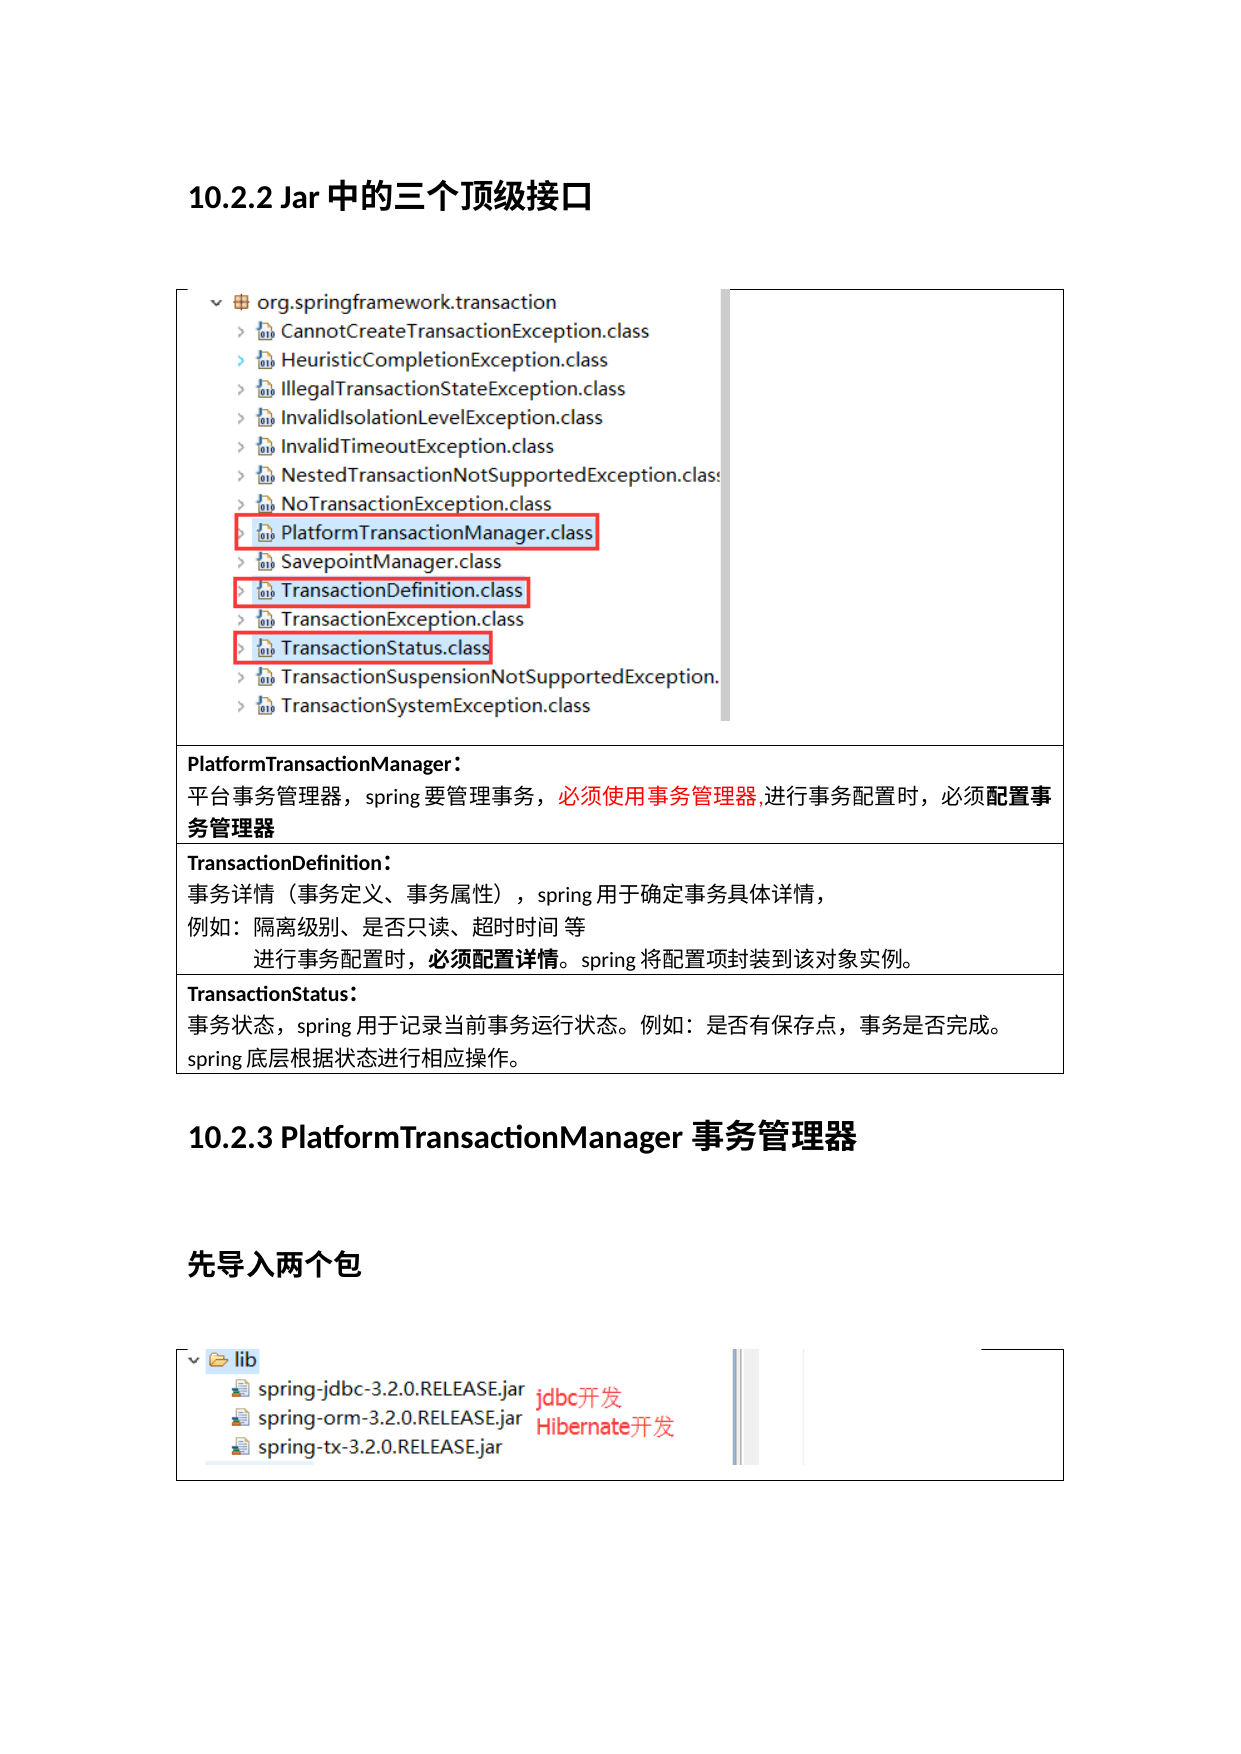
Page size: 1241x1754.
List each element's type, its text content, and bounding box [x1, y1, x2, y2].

subtitle 先导入两个包 [187, 1230, 1053, 1295]
picture [187, 1349, 982, 1465]
picture [187, 289, 730, 721]
subtitle 10.2.3 PlatformTransactionManager 事务管理器 [187, 1101, 1053, 1166]
table_cell TransactionDefinition： 事务详情（事务定义、事务属性），spring用于确定事务具体详情， 例如：隔离级别、是否只读、超时时间 等 进行事务配置时，必须配置详情。spring将配置项封装到该对象实例。 [177, 844, 1063, 974]
subtitle 10.2.2 Jar中的三个顶级接口 [187, 162, 1053, 227]
table_header [177, 1350, 1063, 1480]
table_header [177, 290, 1063, 745]
table_cell TransactionStatus： 事务状态，spring用于记录当前事务运行状态。例如：是否有保存点，事务是否完成。 spring底层根据状态进行相应操作。 [177, 975, 1063, 1073]
table_cell PlatformTransactionManager： 平台事务管理器，spring要管理事务，必须使用事务管理器,进行事务配置时，必须配置事务管理器 [177, 746, 1063, 843]
